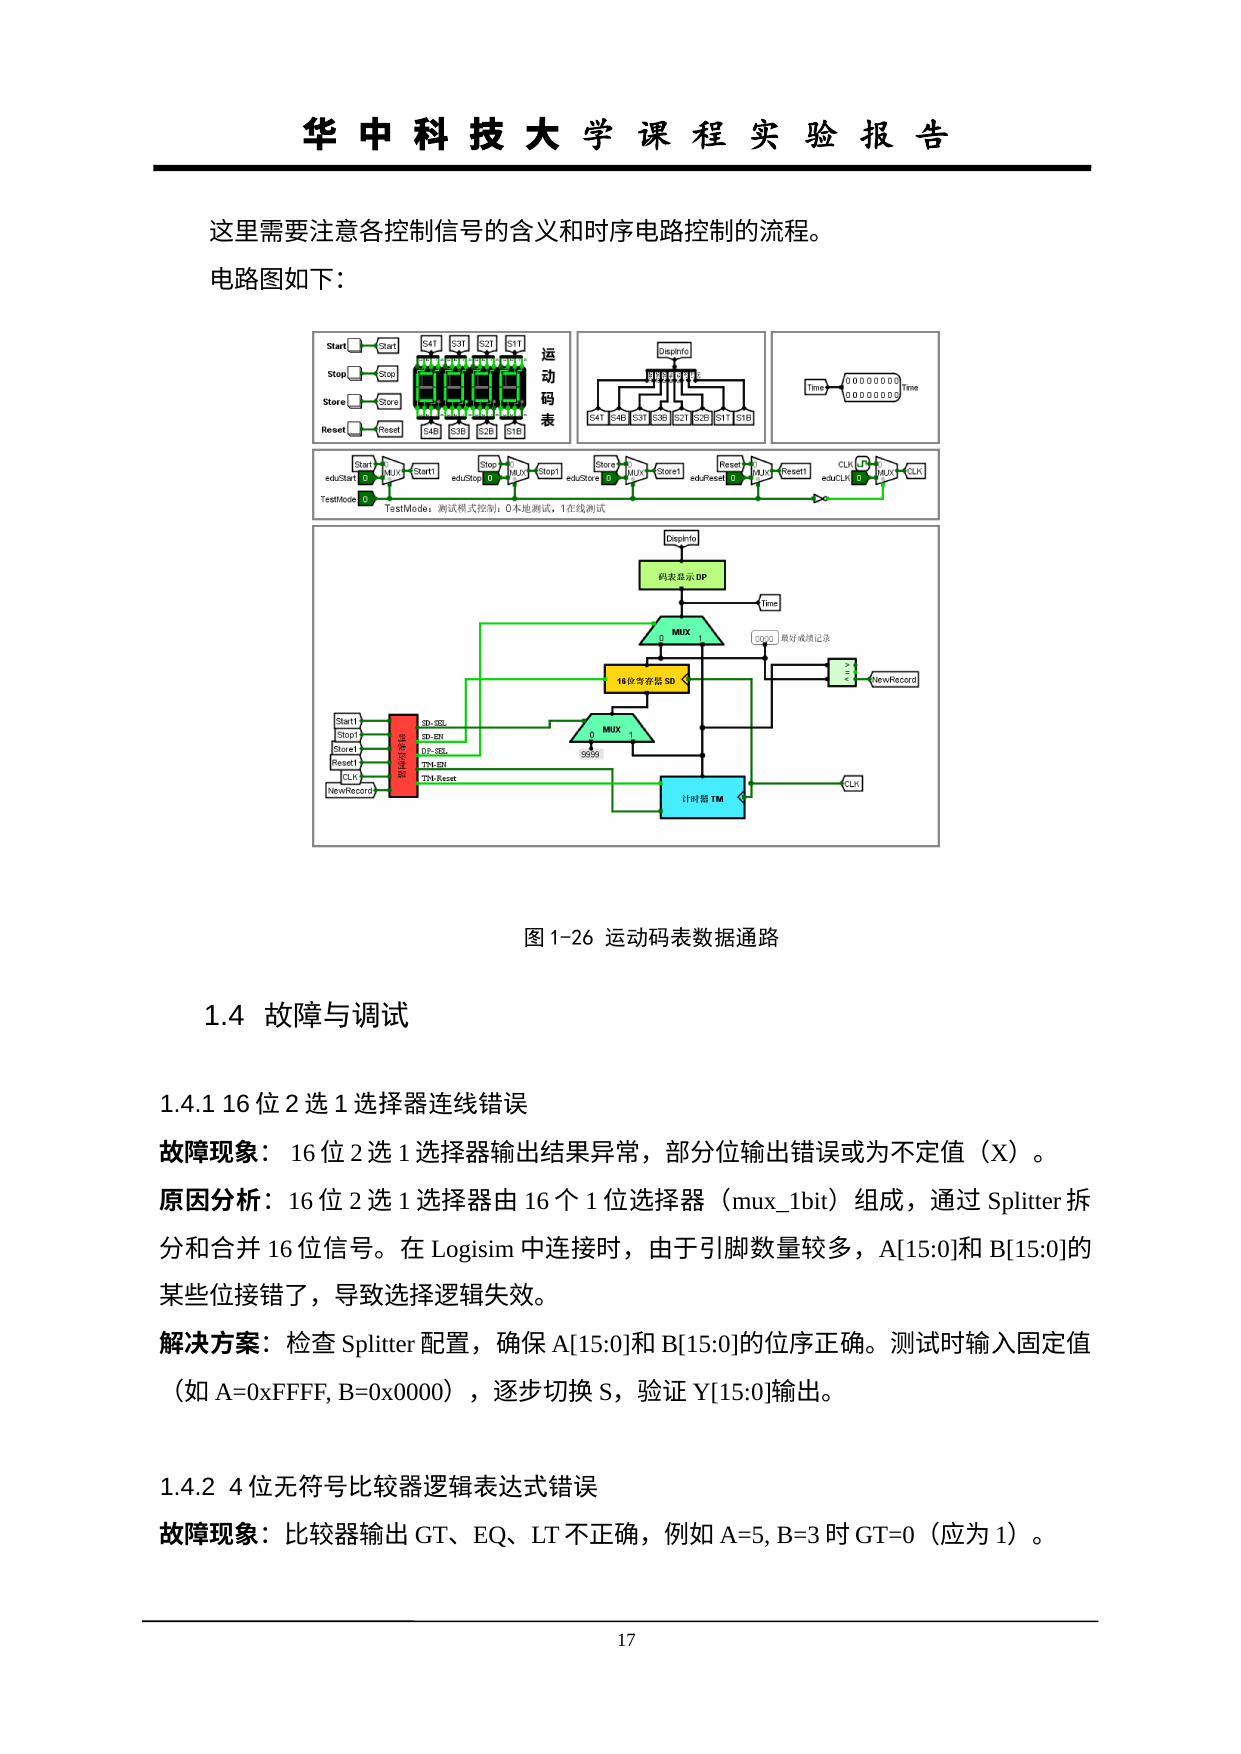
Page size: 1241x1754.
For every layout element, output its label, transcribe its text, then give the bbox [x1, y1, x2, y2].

text 故障现象： 16位2选1选择器输出结果异常，部分位输出错误或为不定值（X）。 [159, 1127, 1093, 1174]
text 这里需要注意各控制信号的含义和时序电路控制的流程。 [159, 206, 1093, 254]
text 图1-26 运动码表数据通路 [159, 923, 1093, 948]
text 故障现象：比较器输出GT、EQ、LT不正确，例如A=5, B=3时GT=0（应为1）。 [159, 1509, 1093, 1557]
text 1.4.1 16位2选1选择器连线错误 [159, 1079, 1093, 1127]
subtitle 故障与调试 [204, 996, 1093, 1031]
text 原因分析：16位2选1选择器由16个1位选择器（mux_1bit）组成，通过Splitter拆分和合并16位信号。在Logisim中连接时，由于引脚数量较多，A[15:0]和B[15:0]的某些位接错了，导致选择逻辑失效。 [159, 1174, 1093, 1318]
picture [299, 325, 953, 855]
text 1.4.2 4位无符号比较器逻辑表达式错误 [159, 1461, 1093, 1509]
text 解决方案：检查Splitter配置，确保A[15:0]和B[15:0]的位序正确。测试时输入固定值（如A=0xFFFF, B=0x0000），逐步切换S，验证Y[15:0]输出。 [159, 1318, 1093, 1413]
text 电路图如下： [159, 254, 1093, 301]
